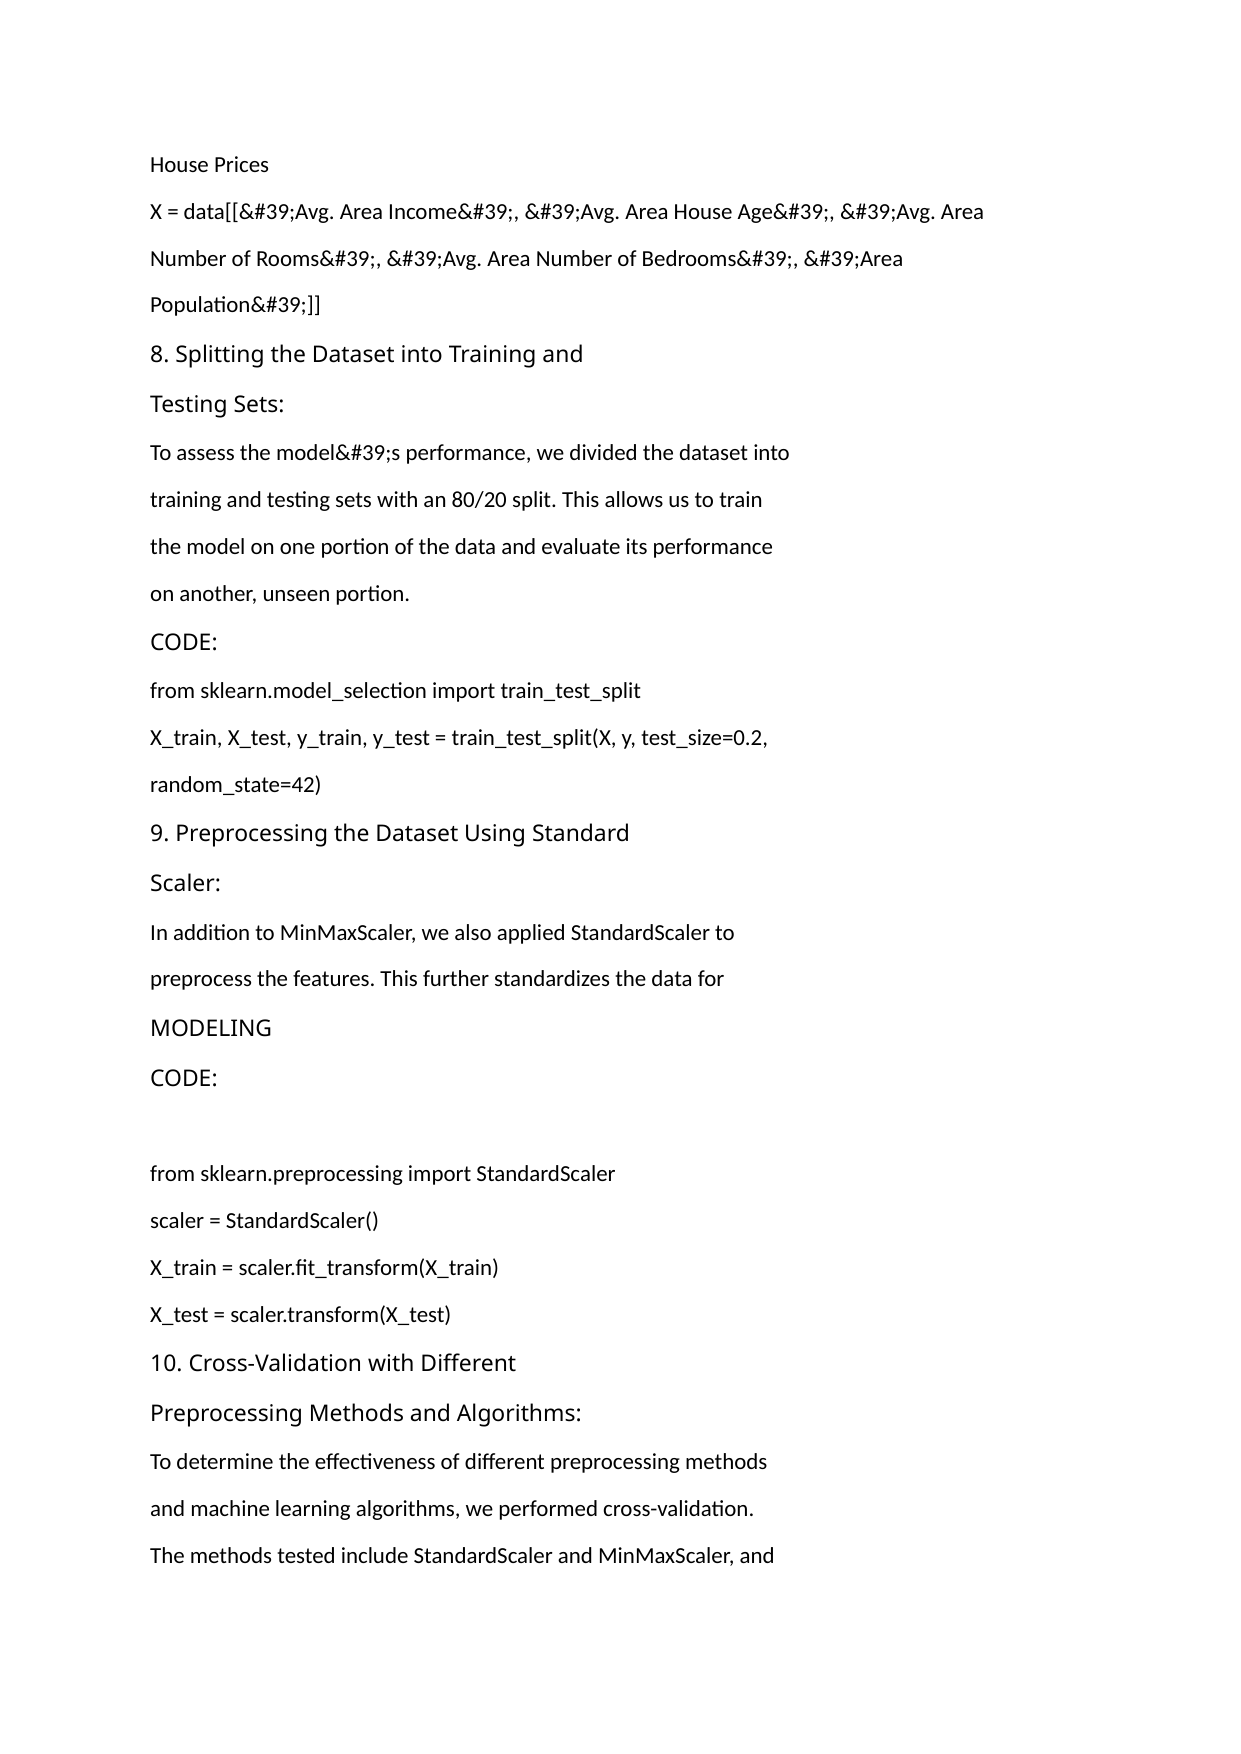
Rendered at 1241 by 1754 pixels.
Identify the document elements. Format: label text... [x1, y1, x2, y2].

text Number of Rooms&#39;, &#39;Avg. Area Number of Bedrooms&#39;, &#39;Area [150, 244, 1090, 272]
text scaler = StandardScaler() [150, 1206, 1090, 1234]
text MODELING [150, 1011, 1090, 1043]
text Testing Sets: [150, 388, 1090, 419]
text 8. Splitting the Dataset into Training and [150, 337, 1090, 369]
text To assess the model&#39;s performance, we divided the dataset into [150, 438, 1090, 466]
text CODE: [150, 1062, 1090, 1093]
text X_train, X_test, y_train, y_test = train_test_split(X, y, test_size=0.2, [150, 723, 1090, 751]
text training and testing sets with an 80/20 split. This allows us to train [150, 485, 1090, 513]
text Scaler: [150, 867, 1090, 898]
text on another, unseen portion. [150, 579, 1090, 607]
text 10. Cross-Validation with Different [150, 1347, 1090, 1378]
text Population&#39;]] [150, 291, 1090, 319]
text the model on one portion of the data and evaluate its performance [150, 532, 1090, 560]
text and machine learning algorithms, we performed cross-validation. [150, 1494, 1090, 1522]
text preprocess the features. This further standardizes the data for [150, 964, 1090, 993]
text random_state=42) [150, 770, 1090, 798]
text CODE: [150, 626, 1090, 657]
text X = data[[&#39;Avg. Area Income&#39;, &#39;Avg. Area House Age&#39;, &#39;Avg. Area [150, 197, 1090, 225]
text X_train = scaler.fit_transform(X_train) [150, 1253, 1090, 1281]
text 9. Preprocessing the Dataset Using Standard [150, 817, 1090, 848]
text House Prices [150, 150, 1090, 178]
text In addition to MinMaxScaler, we also applied StandardScaler to [150, 918, 1090, 946]
text Preprocessing Methods and Algorithms: [150, 1397, 1090, 1428]
text The methods tested include StandardScaler and MinMaxScaler, and [150, 1541, 1090, 1569]
text To determine the effectiveness of different preprocessing methods [150, 1447, 1090, 1476]
text from sklearn.model_selection import train_test_split [150, 676, 1090, 704]
text X_test = scaler.transform(X_test) [150, 1300, 1090, 1328]
text from sklearn.preprocessing import StandardScaler [150, 1159, 1090, 1187]
